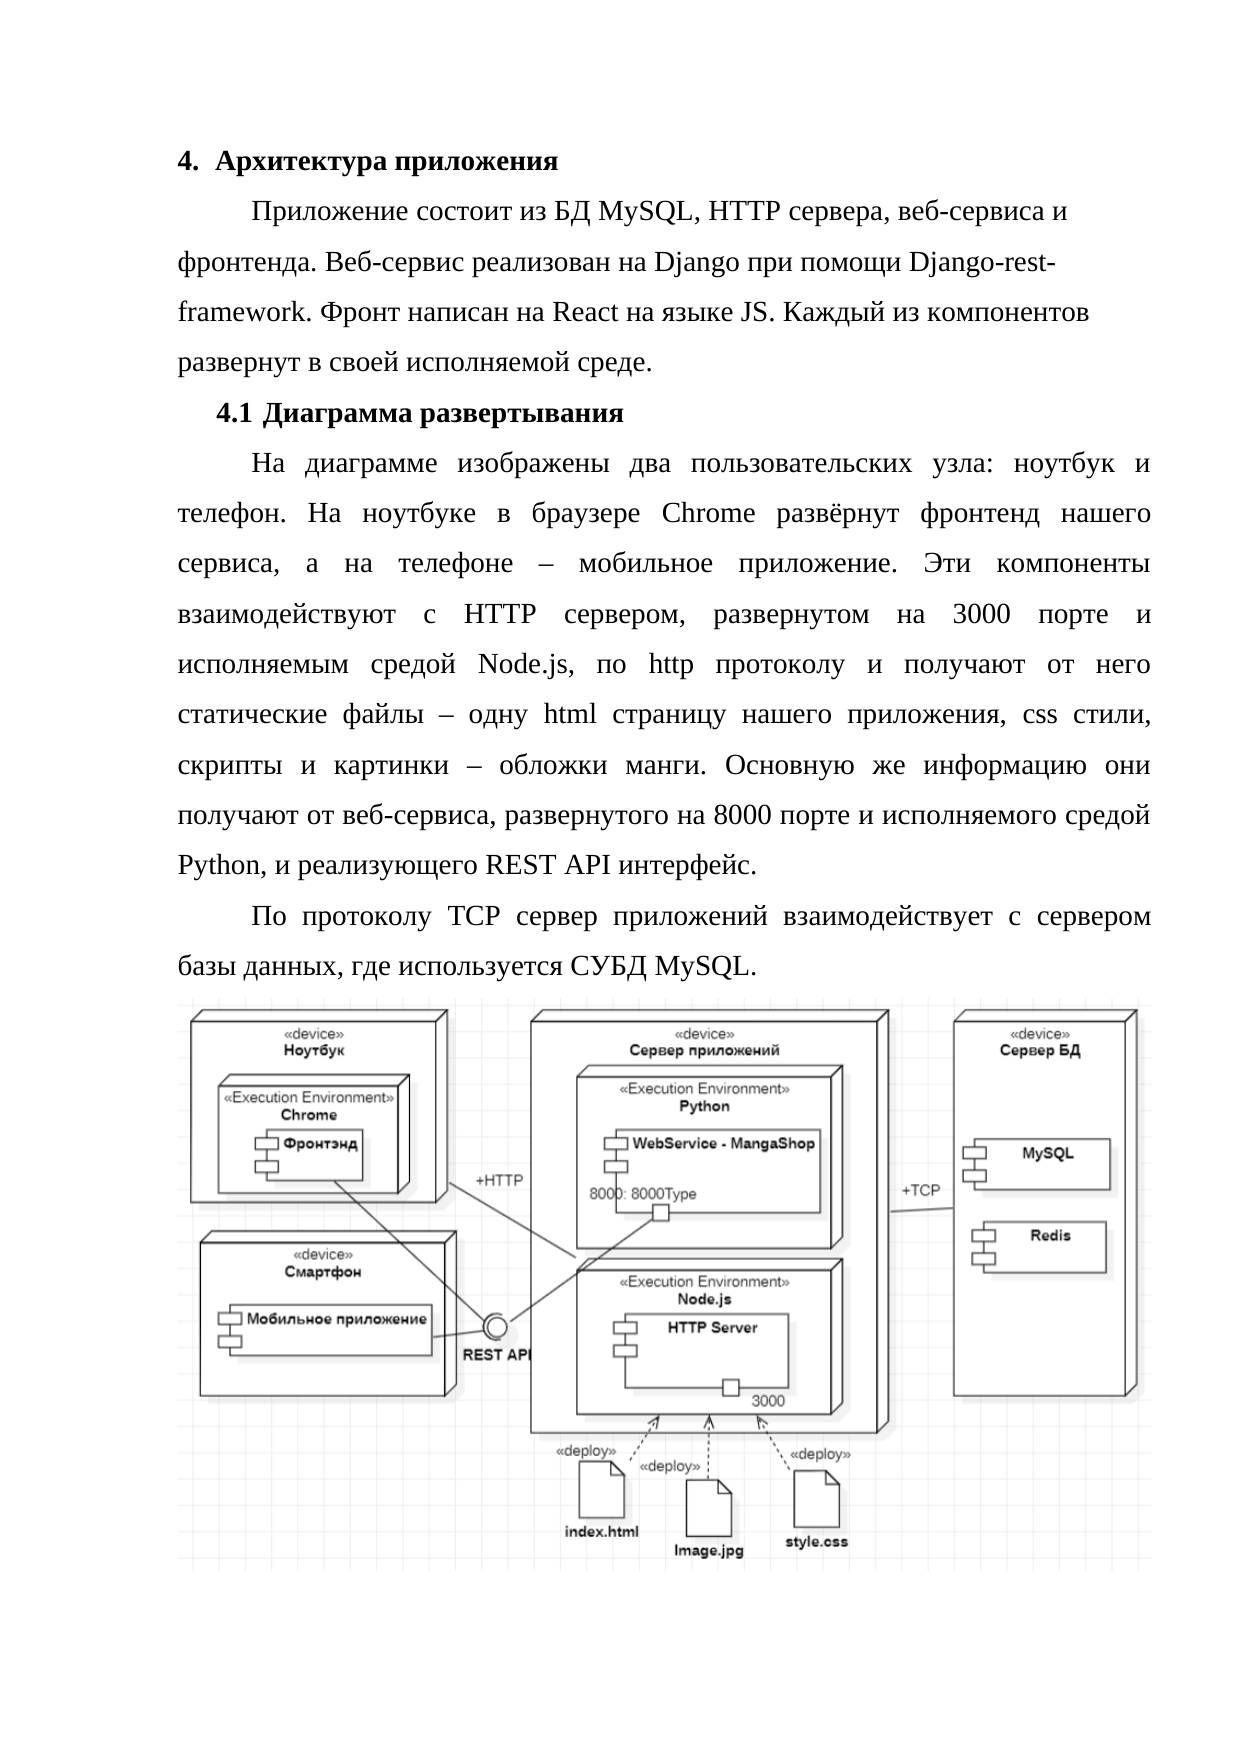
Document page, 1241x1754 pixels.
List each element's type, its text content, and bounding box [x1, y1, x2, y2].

list Диаграмма развертывания [216, 395, 1152, 428]
subtitle Архитектура приложения [177, 143, 1152, 177]
text По протоколу TCP сервер приложений взаимодействует с сервером базы данных, где используется СУБД MySQL. [177, 898, 1152, 982]
picture [177, 998, 1152, 1571]
text Приложение состоит из БД MySQL, HTTP сервера, веб-сервиса и фронтенда. Веб-сервис реализован на Django при помощи Django-rest-framework. Фронт написан на React на языке JS. Каждый из компонентов развернут в своей исполняемой среде. [177, 193, 1152, 378]
text На диаграмме изображены два пользовательских узла: ноутбук и телефон. На ноутбуке в браузере Chrome развёрнут фронтенд нашего сервиса, а на телефоне – мобильное приложение. Эти компоненты взаимодействуют с HTTP сервером, развернутом на 3000 порте и исполняемым средой Node.js, по http протоколу и получают от него статические файлы – одну html страницу нашего приложения, css стили, скрипты и картинки – обложки манги. Основную же информацию они получают от веб-сервиса, развернутого на 8000 порте и исполняемого средой Python, и реализующего REST API интерфейс. [177, 445, 1152, 881]
